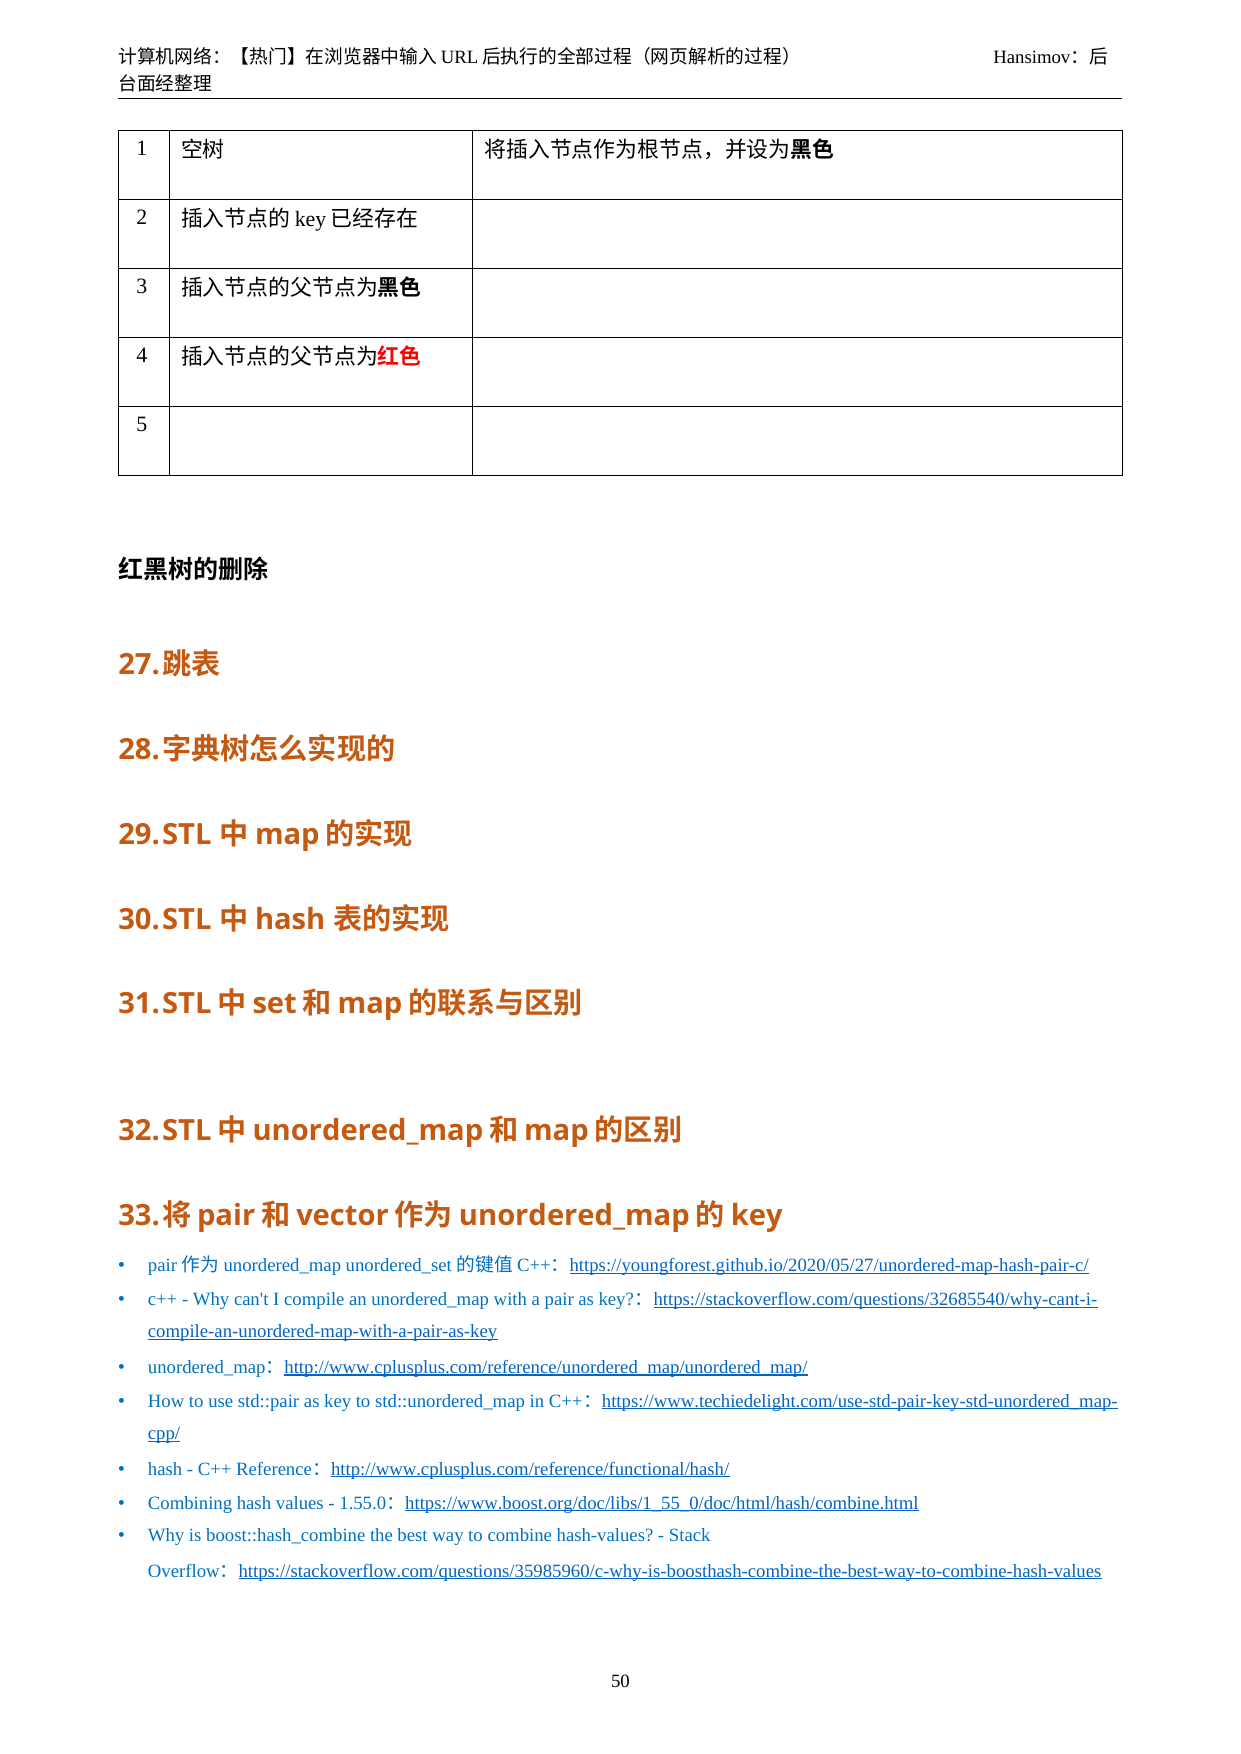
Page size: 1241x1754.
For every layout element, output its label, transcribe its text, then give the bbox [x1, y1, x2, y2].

subtitle 字典树怎么实现的 [118, 713, 1122, 781]
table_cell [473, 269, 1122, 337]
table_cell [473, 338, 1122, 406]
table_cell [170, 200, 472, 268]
text unordered_map：http://www.cplusplus.com/reference/unordered_map/unordered_map/ [118, 1348, 1122, 1382]
text Combining hash values - 1.55.0：https://www.boost.org/doc/libs/1_55_0/doc/html/hash/combine.html [118, 1484, 1122, 1518]
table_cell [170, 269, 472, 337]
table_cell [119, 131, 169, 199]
text pair 作为 unordered_map unordered_set 的键值 C++：https://youngforest.github.io/2020/05/27/unordered-map-hash-pair-c/ [118, 1246, 1122, 1280]
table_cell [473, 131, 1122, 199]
subtitle STL中set和map的联系与区别 [118, 967, 1122, 1035]
subtitle 跳表 [118, 628, 1122, 696]
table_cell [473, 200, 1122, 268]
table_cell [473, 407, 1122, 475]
text How to use std::pair as key to std::unordered_map in C++：https://www.techiedelight.com/use-std-pair-key-std-unordered_map-cpp/ [118, 1382, 1122, 1450]
text c++ - Why can't I compile an unordered_map with a pair as key?：https://stackoverflow.com/questions/32685540/why-cant-i-compile-an-unordered-map-with-a-pair-as-key [118, 1280, 1122, 1348]
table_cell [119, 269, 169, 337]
subtitle 红黑树的删除 [118, 534, 1097, 602]
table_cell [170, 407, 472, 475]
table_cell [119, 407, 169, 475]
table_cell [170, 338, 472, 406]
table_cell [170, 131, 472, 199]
text Why is boost::hash_combine the best way to combine hash-values? - Stack Overflow：https://stackoverflow.com/questions/35985960/c-why-is-boosthash-combine-the-best-way-to-combine-hash-values [118, 1518, 1122, 1586]
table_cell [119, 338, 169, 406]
text hash - C++ Reference：http://www.cplusplus.com/reference/functional/hash/ [118, 1450, 1122, 1484]
subtitle STL 中 map的实现 [118, 798, 1122, 866]
subtitle 将pair和vector作为unordered_map的key [118, 1178, 1122, 1246]
subtitle STL中unordered_map和map的区别 [118, 1093, 1122, 1161]
subtitle STL 中 hash 表的实现 [118, 882, 1122, 950]
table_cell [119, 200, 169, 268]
